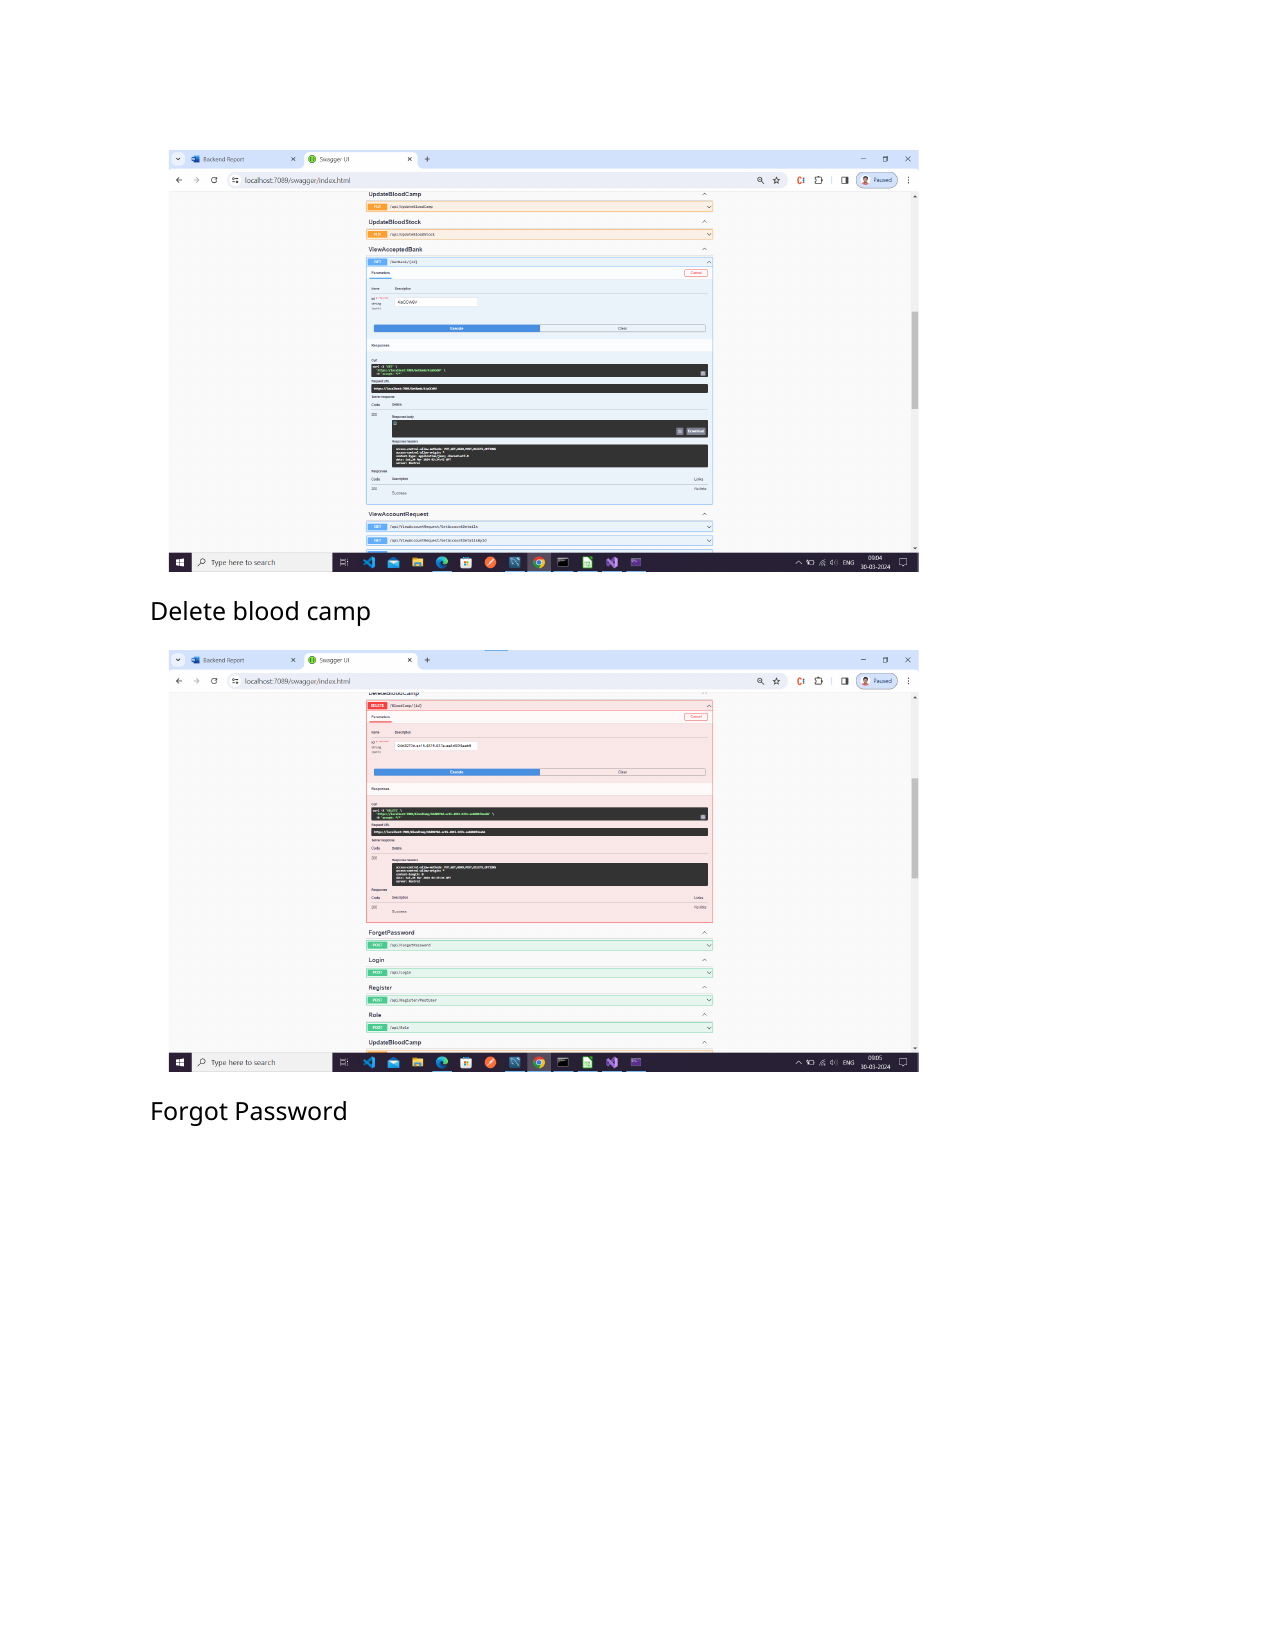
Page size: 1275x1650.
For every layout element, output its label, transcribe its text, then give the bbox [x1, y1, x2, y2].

text Forgot Password [150, 1094, 1125, 1128]
text Delete blood camp [150, 594, 1125, 628]
